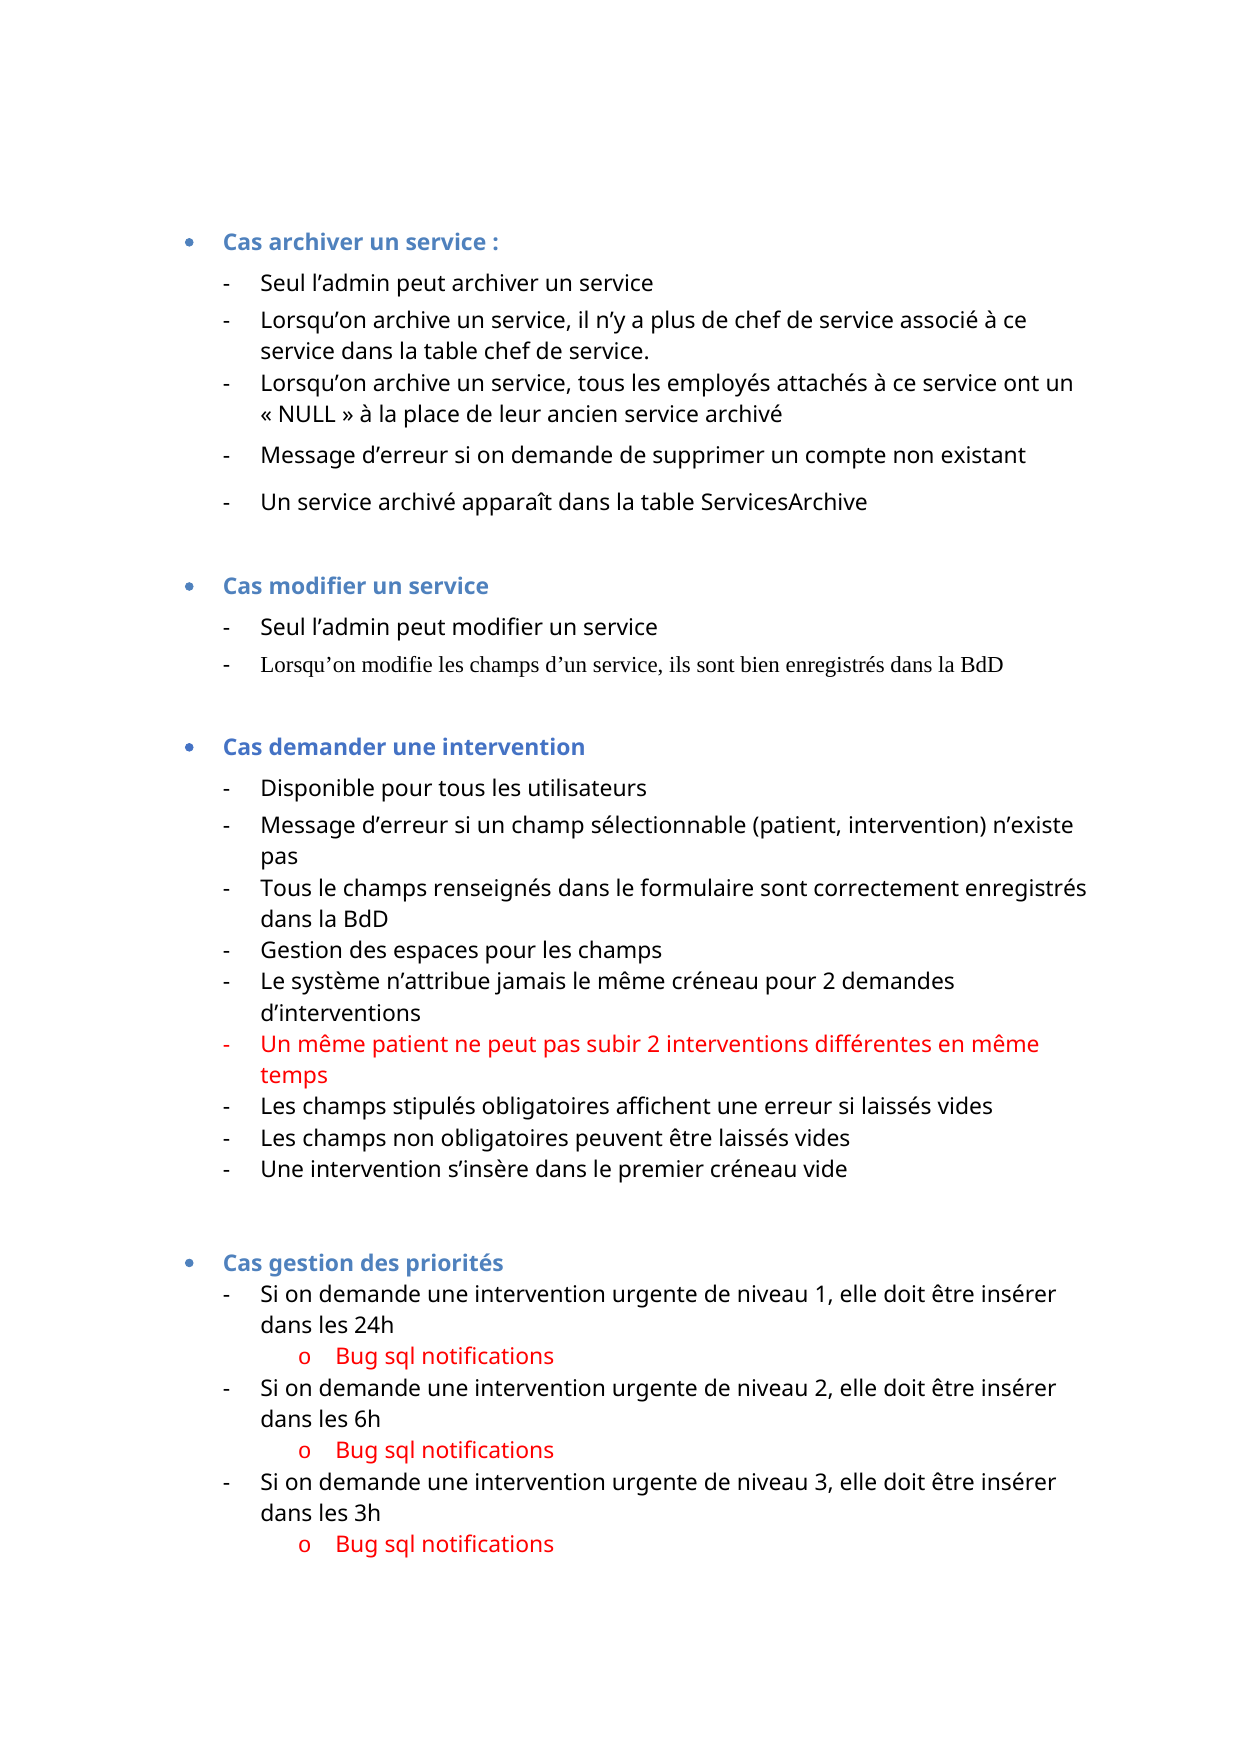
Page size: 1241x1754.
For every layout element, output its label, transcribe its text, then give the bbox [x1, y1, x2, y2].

list Lorsqu’on modifie les champs d’un service, ils sont bien enregistrés dans la BdD [223, 648, 1093, 679]
list Une intervention s’insère dans le premier créneau vide [223, 1153, 1093, 1184]
list Cas modifier un service [185, 570, 1093, 601]
list Bug sql notifications [298, 1434, 1093, 1466]
list Un service archivé apparaît dans la table ServicesArchive [223, 476, 1093, 523]
list Seul l’admin peut archiver un service [223, 257, 1093, 304]
list Bug sql notifications [298, 1340, 1093, 1372]
list Le système n’attribue jamais le même créneau pour 2 demandes d’interventions [223, 965, 1093, 1028]
list Si on demande une intervention urgente de niveau 2, elle doit être insérer dans les 6h [223, 1372, 1093, 1434]
list Seul l’admin peut modifier un service [223, 601, 1093, 648]
list Cas archiver un service : [185, 226, 1093, 257]
list Tous le champs renseignés dans le formulaire sont correctement enregistrés dans la BdD [223, 872, 1093, 934]
list Si on demande une intervention urgente de niveau 3, elle doit être insérer dans les 3h [223, 1466, 1093, 1528]
list Lorsqu’on archive un service, il n’y a plus de chef de service associé à ce service dans la table chef de service. [223, 304, 1093, 367]
list Cas gestion des priorités [185, 1247, 1093, 1278]
list Les champs stipulés obligatoires affichent une erreur si laissés vides [223, 1090, 1093, 1122]
list Un même patient ne peut pas subir 2 interventions différentes en même temps [223, 1028, 1093, 1090]
list Cas demander une intervention [185, 731, 1093, 762]
list Les champs non obligatoires peuvent être laissés vides [223, 1122, 1093, 1153]
list Gestion des espaces pour les champs [223, 934, 1093, 965]
list Message d’erreur si un champ sélectionnable (patient, intervention) n’existe pas [223, 809, 1093, 872]
list Bug sql notifications [298, 1528, 1093, 1559]
list Message d’erreur si on demande de supprimer un compte non existant [223, 429, 1093, 476]
list Disponible pour tous les utilisateurs [223, 762, 1093, 809]
list Lorsqu’on archive un service, tous les employés attachés à ce service ont un « NULL » à la place de leur ancien service archivé [223, 367, 1093, 429]
list Si on demande une intervention urgente de niveau 1, elle doit être insérer dans les 24h [223, 1278, 1093, 1340]
